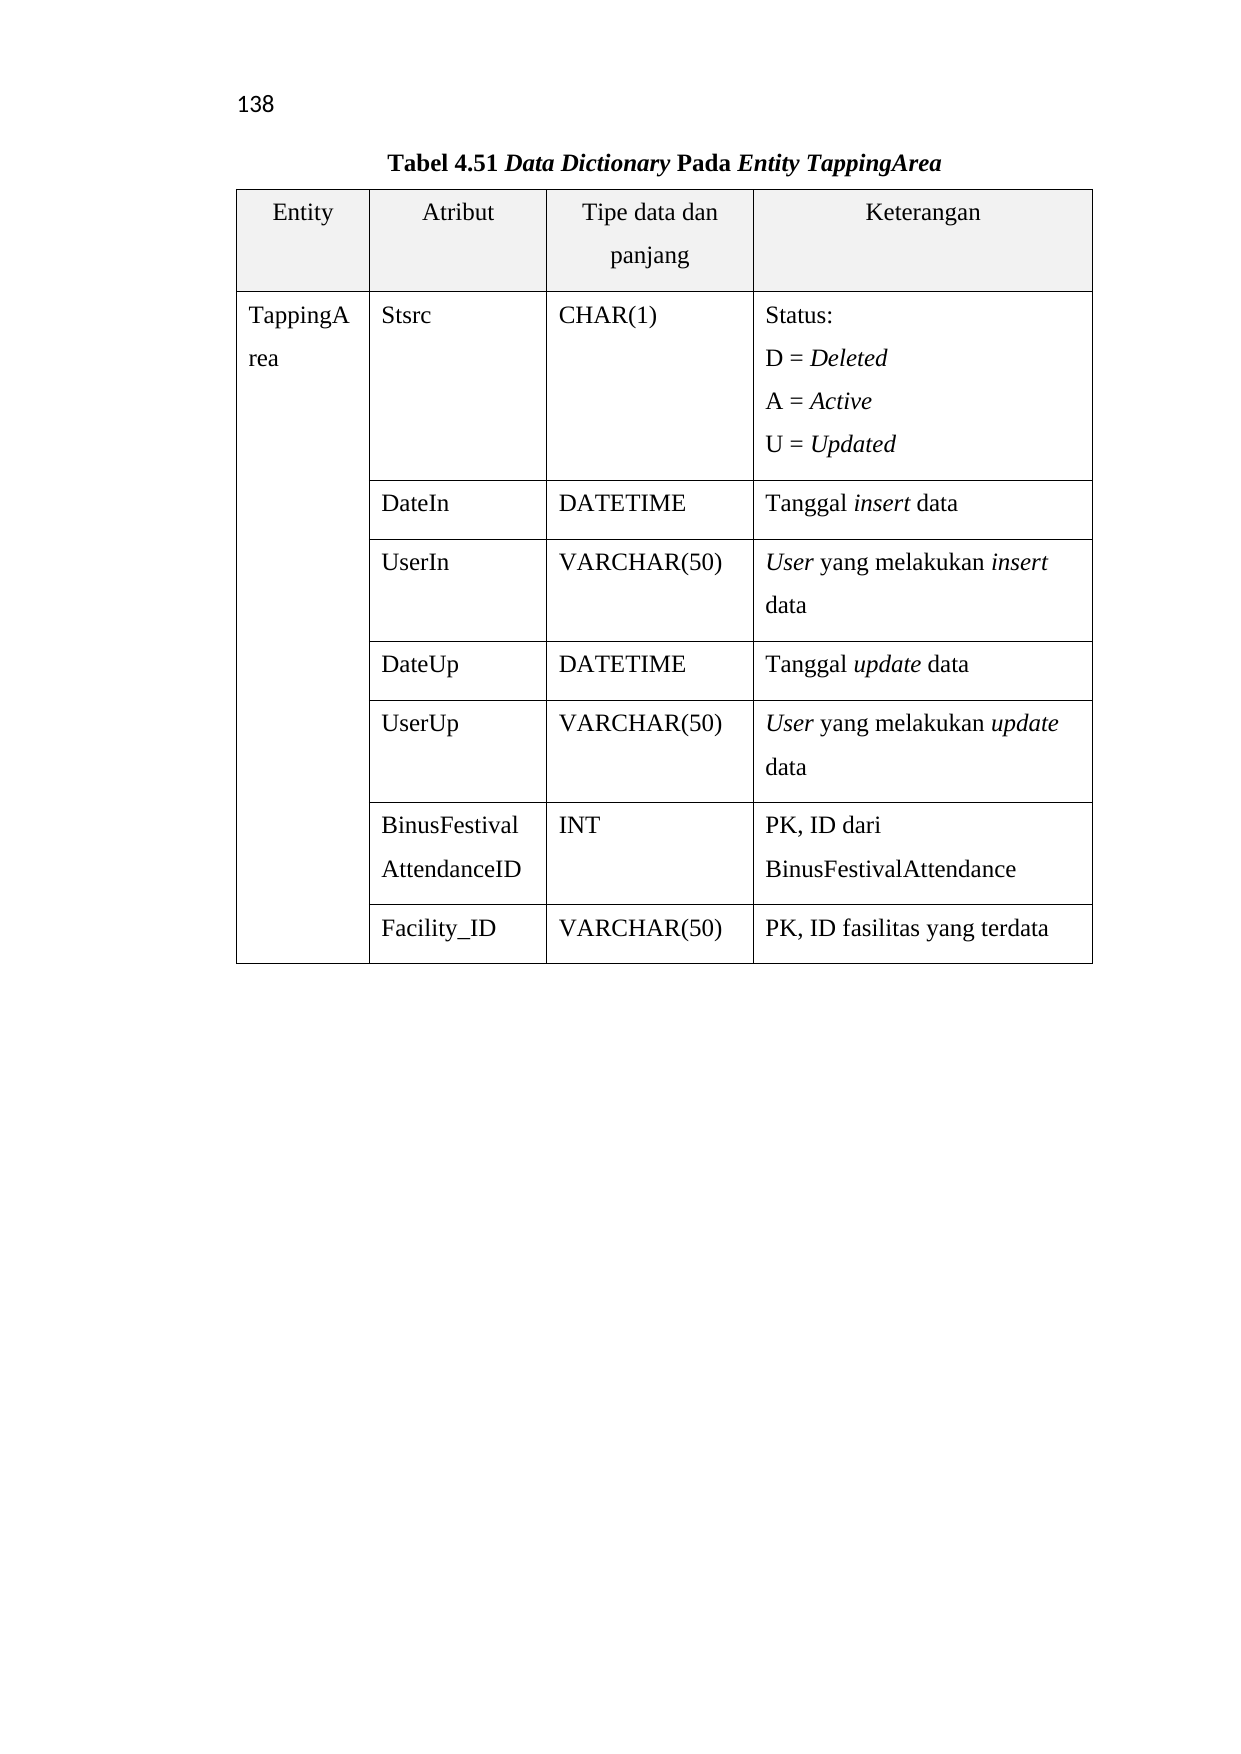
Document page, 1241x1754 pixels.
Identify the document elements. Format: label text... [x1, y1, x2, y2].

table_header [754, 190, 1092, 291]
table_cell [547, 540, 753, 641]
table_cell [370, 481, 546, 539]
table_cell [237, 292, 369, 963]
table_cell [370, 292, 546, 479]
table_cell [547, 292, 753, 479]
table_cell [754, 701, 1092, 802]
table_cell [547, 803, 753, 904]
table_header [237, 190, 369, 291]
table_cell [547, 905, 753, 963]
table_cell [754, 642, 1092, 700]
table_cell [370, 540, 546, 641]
text Tabel 4.51 Data Dictionary Pada Entity TappingArea [236, 148, 1092, 176]
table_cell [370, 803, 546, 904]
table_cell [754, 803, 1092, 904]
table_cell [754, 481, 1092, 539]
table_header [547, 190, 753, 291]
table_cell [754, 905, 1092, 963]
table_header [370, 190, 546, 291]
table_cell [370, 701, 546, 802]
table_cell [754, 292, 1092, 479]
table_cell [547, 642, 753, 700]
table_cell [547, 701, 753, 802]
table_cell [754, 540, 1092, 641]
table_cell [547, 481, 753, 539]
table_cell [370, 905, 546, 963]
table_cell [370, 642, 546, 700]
